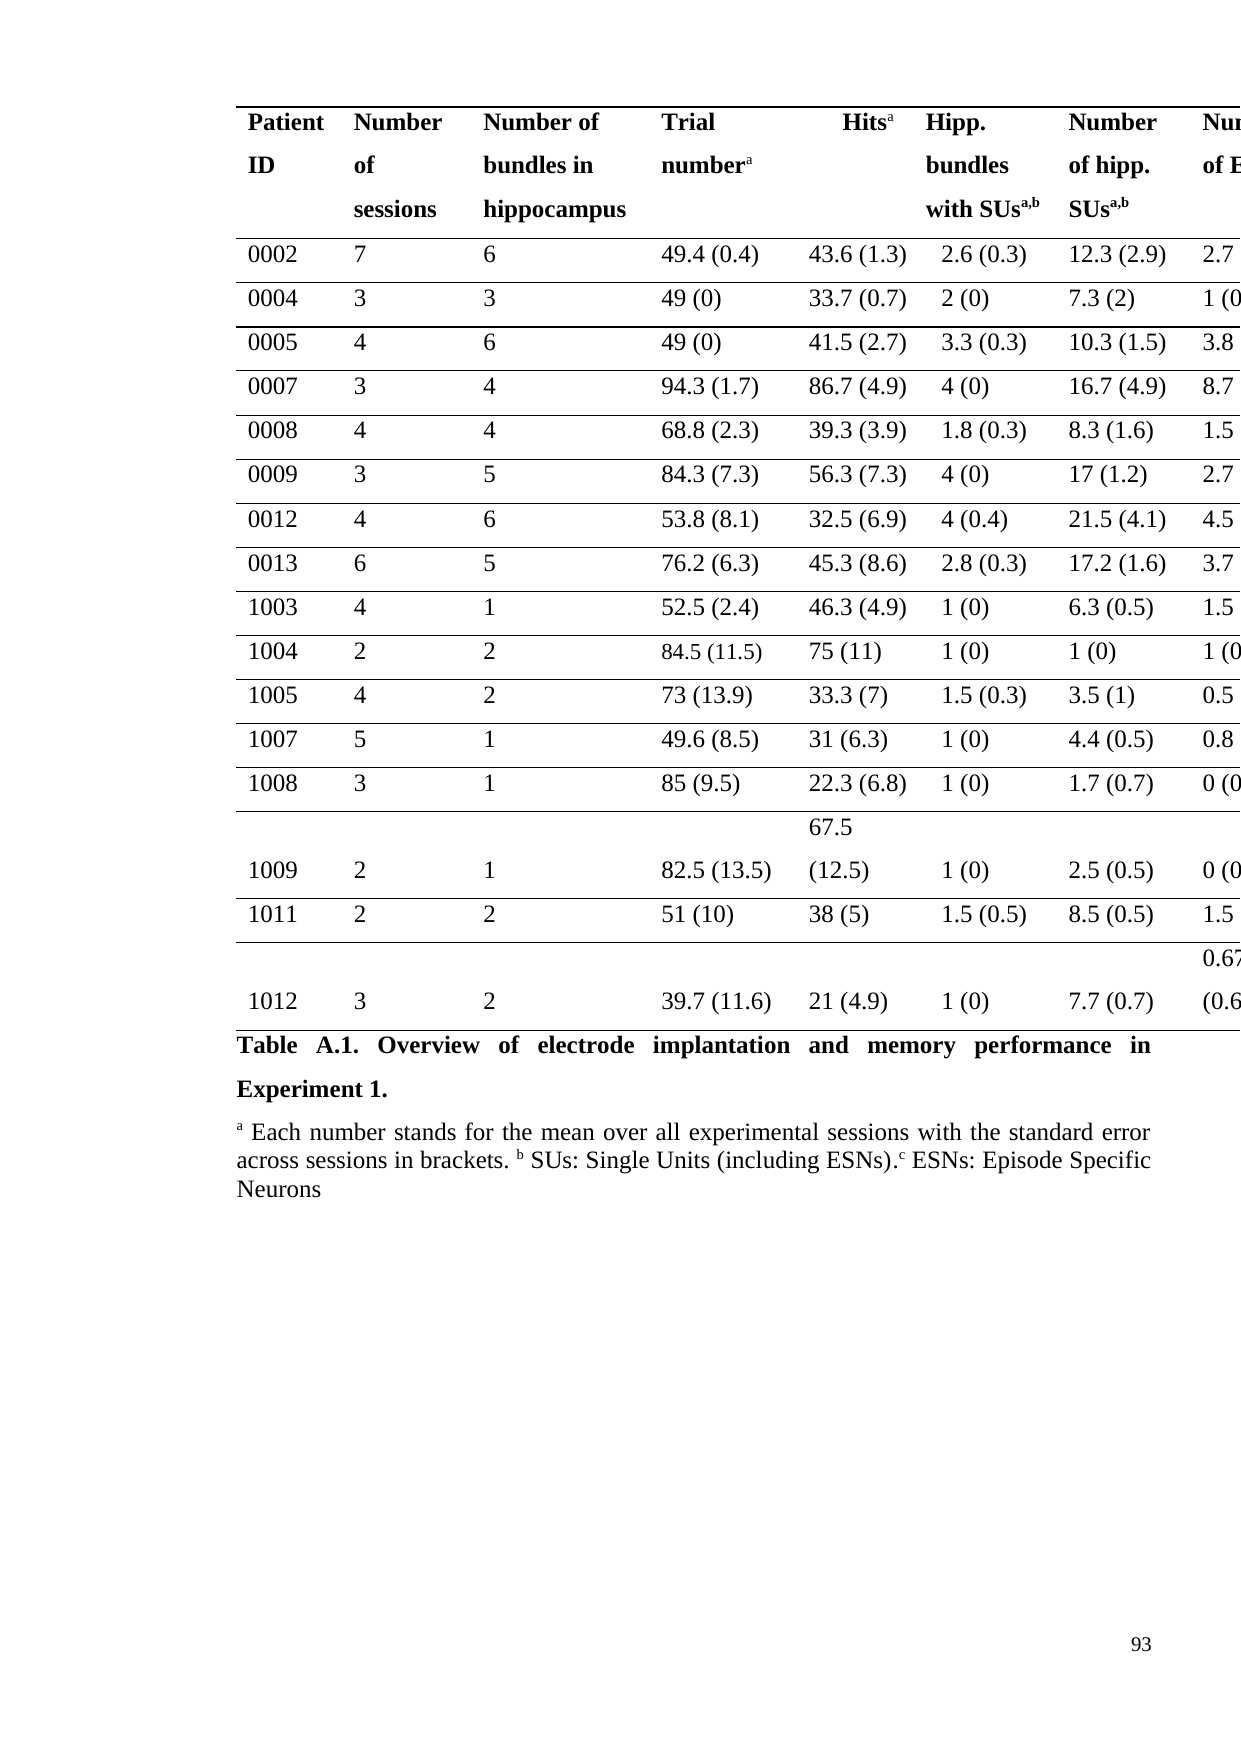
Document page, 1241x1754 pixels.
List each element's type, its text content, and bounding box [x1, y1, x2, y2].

table_cell 10.3 (1.5) [1057, 328, 1191, 370]
table_cell 46.3 (4.9) [798, 592, 930, 635]
table_cell 2.7 (1.2) [1191, 460, 1240, 503]
table_cell 0.8 (0.37) [1191, 724, 1240, 767]
table_cell 17.2 (1.6) [1057, 548, 1191, 591]
table_cell 0 (0) [1191, 812, 1240, 898]
table_cell 4 [342, 504, 472, 547]
table_cell 86.7 (4.9) [798, 371, 930, 414]
table_cell 5 [342, 724, 472, 767]
table_cell 0005 [236, 328, 342, 370]
table_header Hitsa [831, 108, 914, 238]
table_cell 76.2 (6.3) [650, 548, 797, 591]
table_cell 0004 [236, 283, 342, 326]
table_cell 2.8 (0.3) [930, 548, 1057, 591]
table_cell 56.3 (7.3) [798, 460, 930, 503]
table_cell 1012 [236, 943, 342, 1029]
table_cell 1.5 (1.5) [1191, 899, 1240, 942]
table_cell 0008 [236, 416, 342, 458]
table_cell 1 [472, 812, 650, 898]
table_cell 2 (0) [930, 283, 1057, 326]
table_cell 1 [472, 768, 650, 811]
table_cell 1 (0) [930, 812, 1057, 898]
table_cell 3 [342, 943, 472, 1029]
table_cell 53.8 (8.1) [650, 504, 797, 547]
table_cell 0009 [236, 460, 342, 503]
table_cell 16.7 (4.9) [1057, 371, 1191, 414]
table_cell 21 (4.9) [798, 943, 930, 1029]
table_header Trial numbera [650, 108, 831, 238]
table_cell 7 [342, 239, 472, 282]
table_cell 1007 [236, 724, 342, 767]
table_cell 0012 [236, 504, 342, 547]
table_cell 1 (0) [930, 592, 1057, 635]
table_cell 84.3 (7.3) [650, 460, 797, 503]
table_cell 1 (0) [930, 636, 1057, 679]
table_cell 3.3 (0.3) [930, 328, 1057, 370]
table_cell 94.3 (1.7) [650, 371, 797, 414]
table_cell 21.5 (4.1) [1057, 504, 1191, 547]
table_cell 22.3 (6.8) [798, 768, 930, 811]
table_cell 4 (0) [930, 371, 1057, 414]
table_cell 1.8 (0.3) [930, 416, 1057, 458]
table_cell 7.3 (2) [1057, 283, 1191, 326]
table_header Number of sessions [342, 108, 472, 238]
table_cell 6 [472, 328, 650, 370]
table_cell 0 (0) [1191, 768, 1240, 811]
table_header Number of hipp. SUsa,b [1057, 108, 1191, 238]
table_cell 33.7 (0.7) [798, 283, 930, 326]
table_cell 49.4 (0.4) [650, 239, 797, 282]
table_cell 38 (5) [798, 899, 930, 942]
table_header Hipp. bundles with SUsa,b [914, 108, 1057, 238]
table_cell 3 [342, 371, 472, 414]
table_cell 4.5 (0.87) [1191, 504, 1240, 547]
text a Each number stands for the mean over all experimental sessions with the standard error across sessions in brackets. b SUs: Single Units (including ESNs).c ESNs: Episode Specific Neurons [236, 1117, 1152, 1203]
table_cell 8.7 (2.6) [1191, 371, 1240, 414]
table_cell 51 (10) [650, 899, 797, 942]
table_cell 1008 [236, 768, 342, 811]
table_cell 85 (9.5) [650, 768, 797, 811]
table_cell 8.5 (0.5) [1057, 899, 1191, 942]
table_cell 3.8 (0.63) [1191, 328, 1240, 370]
table_cell 3 [472, 283, 650, 326]
table_cell 2 [342, 899, 472, 942]
table_cell 1.7 (0.7) [1057, 768, 1191, 811]
table_cell 1 [472, 592, 650, 635]
table_cell 8.3 (1.6) [1057, 416, 1191, 458]
table_cell 32.5 (6.9) [798, 504, 930, 547]
table_cell 0.67 (0.67) [1191, 943, 1240, 1029]
table_cell 4 [342, 680, 472, 723]
table_cell 3 [342, 460, 472, 503]
table_cell 43.6 (1.3) [798, 239, 930, 282]
table_cell 39.7 (11.6) [650, 943, 797, 1029]
table_cell 0002 [236, 239, 342, 282]
table_cell 49.6 (8.5) [650, 724, 797, 767]
table_cell 7.7 (0.7) [1057, 943, 1191, 1029]
table_cell 67.5 (12.5) [798, 812, 930, 898]
table_cell 1003 [236, 592, 342, 635]
table_cell 4 [342, 592, 472, 635]
table_cell 1 (0) [1191, 636, 1240, 679]
table_cell 4 [472, 371, 650, 414]
table_cell 68.8 (2.3) [650, 416, 797, 458]
table_cell 12.3 (2.9) [1057, 239, 1191, 282]
table_cell 75 (11) [798, 636, 930, 679]
table_cell 1 (0) [930, 943, 1057, 1029]
table_cell 1 (0) [1057, 636, 1191, 679]
table_header Patient ID [236, 108, 342, 238]
table_cell 2 [472, 899, 650, 942]
table_cell 1004 [236, 636, 342, 679]
table_cell 1.5 (0.87) [1191, 592, 1240, 635]
table_cell 2 [342, 636, 472, 679]
text Table A.1. Overview of electrode implantation and memory performance in Experiment 1. [236, 1031, 1152, 1102]
table_cell 2 [472, 636, 650, 679]
table_cell 4 (0.4) [930, 504, 1057, 547]
table_cell 45.3 (8.6) [798, 548, 930, 591]
table_cell 1 (0) [930, 724, 1057, 767]
table_cell 1011 [236, 899, 342, 942]
table_cell 4 (0) [930, 460, 1057, 503]
table_cell 2 [472, 943, 650, 1029]
table_cell 1 [472, 724, 650, 767]
table_header Number of bundles in hippocampus [472, 108, 650, 238]
table_cell 73 (13.9) [650, 680, 797, 723]
table_cell 5 [472, 460, 650, 503]
table_cell 1.5 (0.3) [930, 680, 1057, 723]
table_cell 0007 [236, 371, 342, 414]
table_cell 0013 [236, 548, 342, 591]
table_cell 49 (0) [650, 328, 797, 370]
table_cell 3 [342, 283, 472, 326]
table_cell 3 [342, 768, 472, 811]
table_cell 41.5 (2.7) [798, 328, 930, 370]
table_cell 6 [472, 504, 650, 547]
table_cell 33.3 (7) [798, 680, 930, 723]
table_cell 49 (0) [650, 283, 797, 326]
table_cell 4.4 (0.5) [1057, 724, 1191, 767]
table_cell 6 [472, 239, 650, 282]
table_cell 39.3 (3.9) [798, 416, 930, 458]
table_cell 1 (0) [930, 768, 1057, 811]
table_cell 4 [342, 416, 472, 458]
table_cell 2 [472, 680, 650, 723]
table_cell 6.3 (0.5) [1057, 592, 1191, 635]
table_header Number of ESNsa,c [1191, 108, 1240, 238]
table_cell 0.5 (0.29) [1191, 680, 1240, 723]
table_cell 4 [472, 416, 650, 458]
table_cell 31 (6.3) [798, 724, 930, 767]
table_cell 6 [342, 548, 472, 591]
table_cell 2 [342, 812, 472, 898]
table_cell 1005 [236, 680, 342, 723]
table_cell 84.5 (11.5) [650, 636, 797, 679]
table_cell 4 [342, 328, 472, 370]
table_cell 5 [472, 548, 650, 591]
table_cell 1009 [236, 812, 342, 898]
table_cell 2.6 (0.3) [930, 239, 1057, 282]
table_cell 17 (1.2) [1057, 460, 1191, 503]
table_cell 2.7 (0.64) [1191, 239, 1240, 282]
table_cell 3.5 (1) [1057, 680, 1191, 723]
table_cell 1.5 (0.29) [1191, 416, 1240, 458]
table_cell 3.7 (1.3) [1191, 548, 1240, 591]
table_cell 82.5 (13.5) [650, 812, 797, 898]
table_cell 1.5 (0.5) [930, 899, 1057, 942]
table_cell 52.5 (2.4) [650, 592, 797, 635]
table_cell 1 (0.58) [1191, 283, 1240, 326]
table_cell 2.5 (0.5) [1057, 812, 1191, 898]
